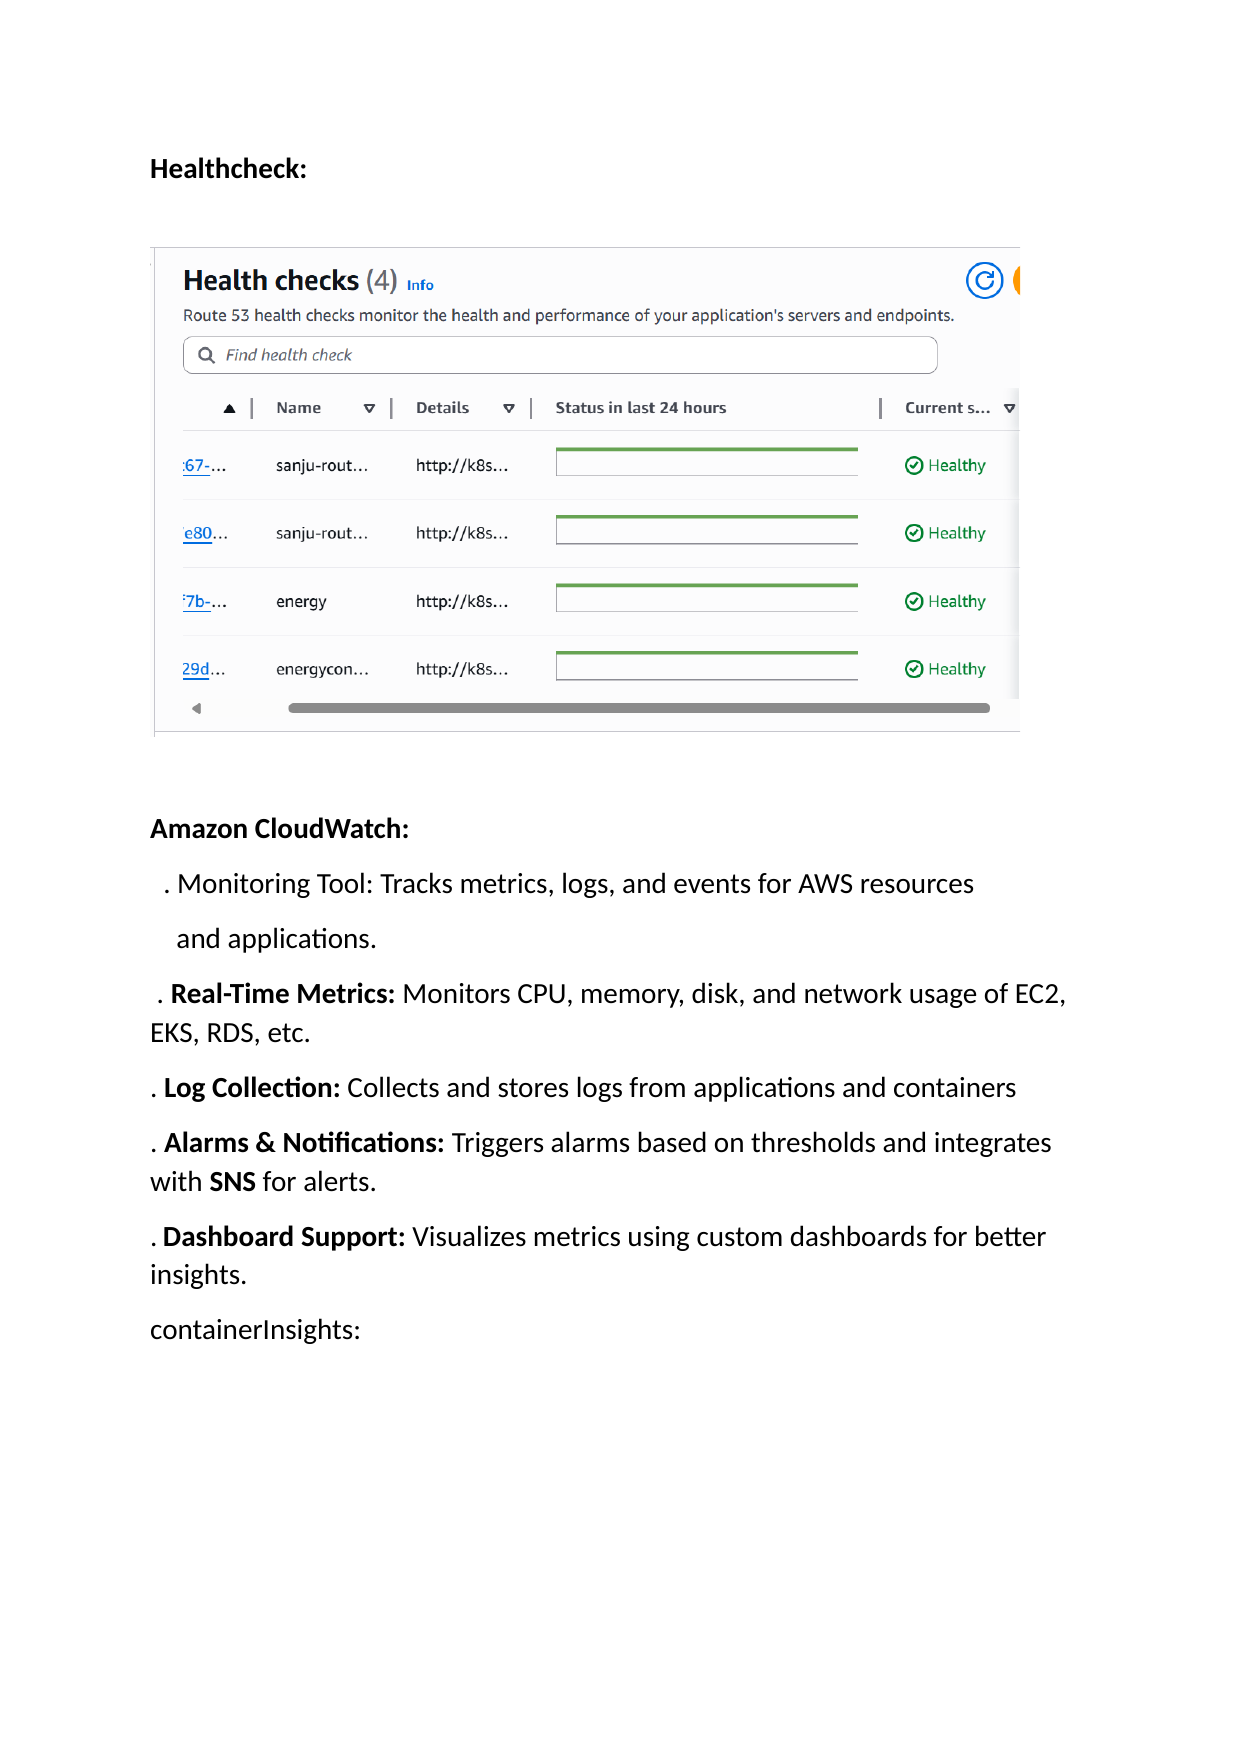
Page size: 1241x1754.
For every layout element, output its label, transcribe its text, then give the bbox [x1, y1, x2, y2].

text . Dashboard Support: Visualizes metrics using custom dashboards for better insights. [150, 1218, 1090, 1292]
text . Monitoring Tool: Tracks metrics, logs, and events for AWS resources [150, 865, 1090, 901]
text and applications. [150, 920, 1090, 956]
text Healthcheck: [150, 150, 1090, 186]
text . Real-Time Metrics: Monitors CPU, memory, disk, and network usage of EC2, EKS, RDS, etc. [150, 976, 1090, 1049]
picture [150, 235, 1021, 737]
text . Alarms & Notifications: Triggers alarms based on thresholds and integrates with SNS for alerts. [150, 1124, 1090, 1198]
text containerInsights: [150, 1311, 1090, 1347]
text . Log Collection: Collects and stores logs from applications and containers [150, 1069, 1090, 1105]
text Amazon CloudWatch: [150, 810, 1090, 846]
